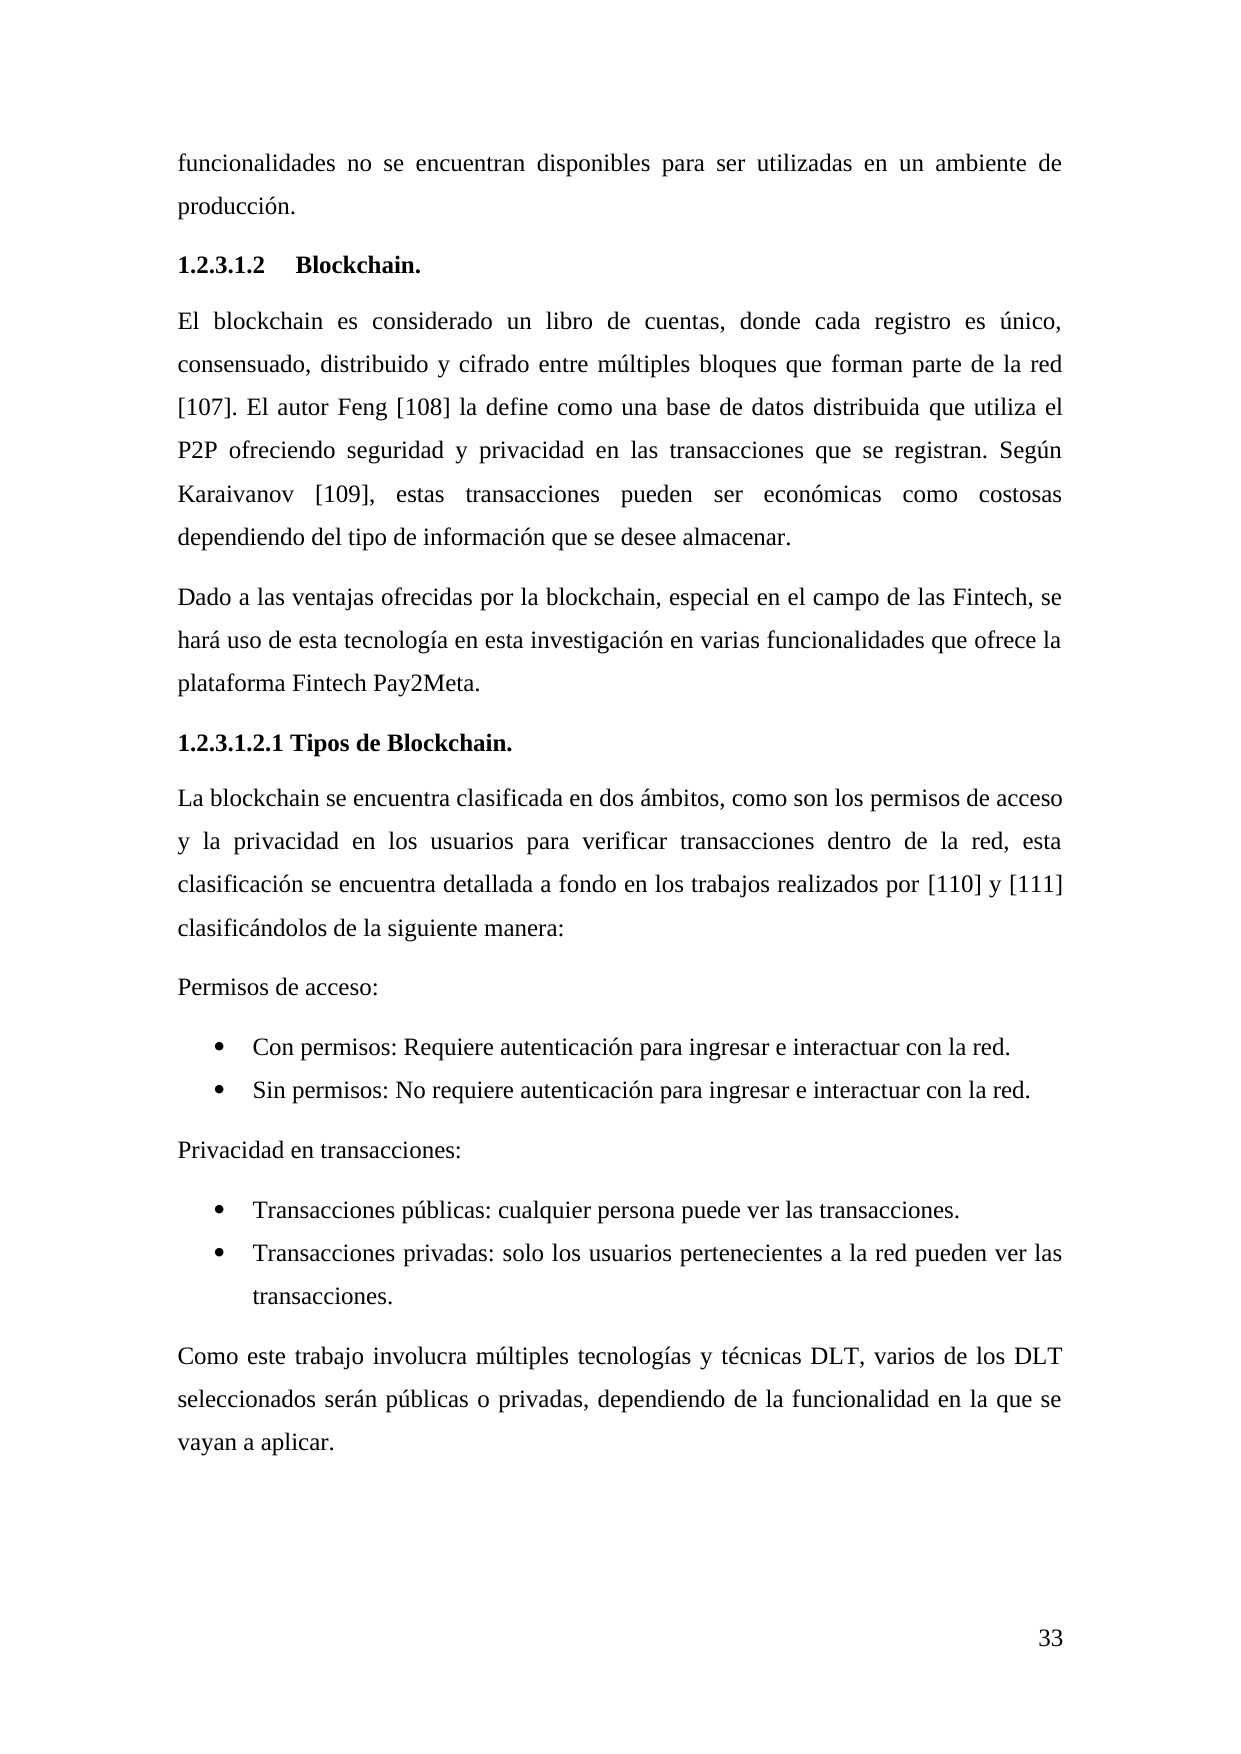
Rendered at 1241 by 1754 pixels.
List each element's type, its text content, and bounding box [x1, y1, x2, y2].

list Blockchain. [177, 251, 1063, 279]
text El blockchain es considerado un libro de cuentas, donde cada registro es único, consensuado, distribuido y cifrado entre múltiples bloques que forman parte de la red . El autor Feng la define como una base de datos distribuida que utiliza el P2P ofreciendo seguridad y privacidad en las transacciones que se registran. Según Karaivanov , estas transacciones pueden ser económicas como costosas dependiendo del tipo de información que se desee almacenar. [177, 306, 1063, 551]
text Privacidad en transacciones: [177, 1135, 1063, 1164]
text Permisos de acceso: [177, 972, 1063, 1001]
list Sin permisos: No requiere autenticación para ingresar e interactuar con la red. [215, 1075, 1063, 1104]
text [177, 148, 1063, 219]
text Dado a las ventajas ofrecidas por la blockchain, especial en el campo de las Fintech, se hará uso de esta tecnología en esta investigación en varias funcionalidades que ofrece la plataforma Fintech Pay2Meta. [177, 582, 1063, 697]
text Como este trabajo involucra múltiples tecnologías y técnicas DLT, varios de los DLT seleccionados serán públicas o privadas, dependiendo de la funcionalidad en la que se vayan a aplicar. [177, 1341, 1063, 1456]
list Con permisos: Requiere autenticación para ingresar e interactuar con la red. [215, 1032, 1063, 1061]
list Tipos de Blockchain. [177, 728, 1063, 756]
list Transacciones privadas: solo los usuarios pertenecientes a la red pueden ver las transacciones. [215, 1238, 1063, 1310]
list Transacciones públicas: cualquier persona puede ver las transacciones. [215, 1195, 1063, 1224]
text La blockchain se encuentra clasificada en dos ámbitos, como son los permisos de acceso y la privacidad en los usuarios para verificar transacciones dentro de la red, esta clasificación se encuentra detallada a fondo en los trabajos realizados por y clasificándolos de la siguiente manera: [177, 783, 1063, 941]
